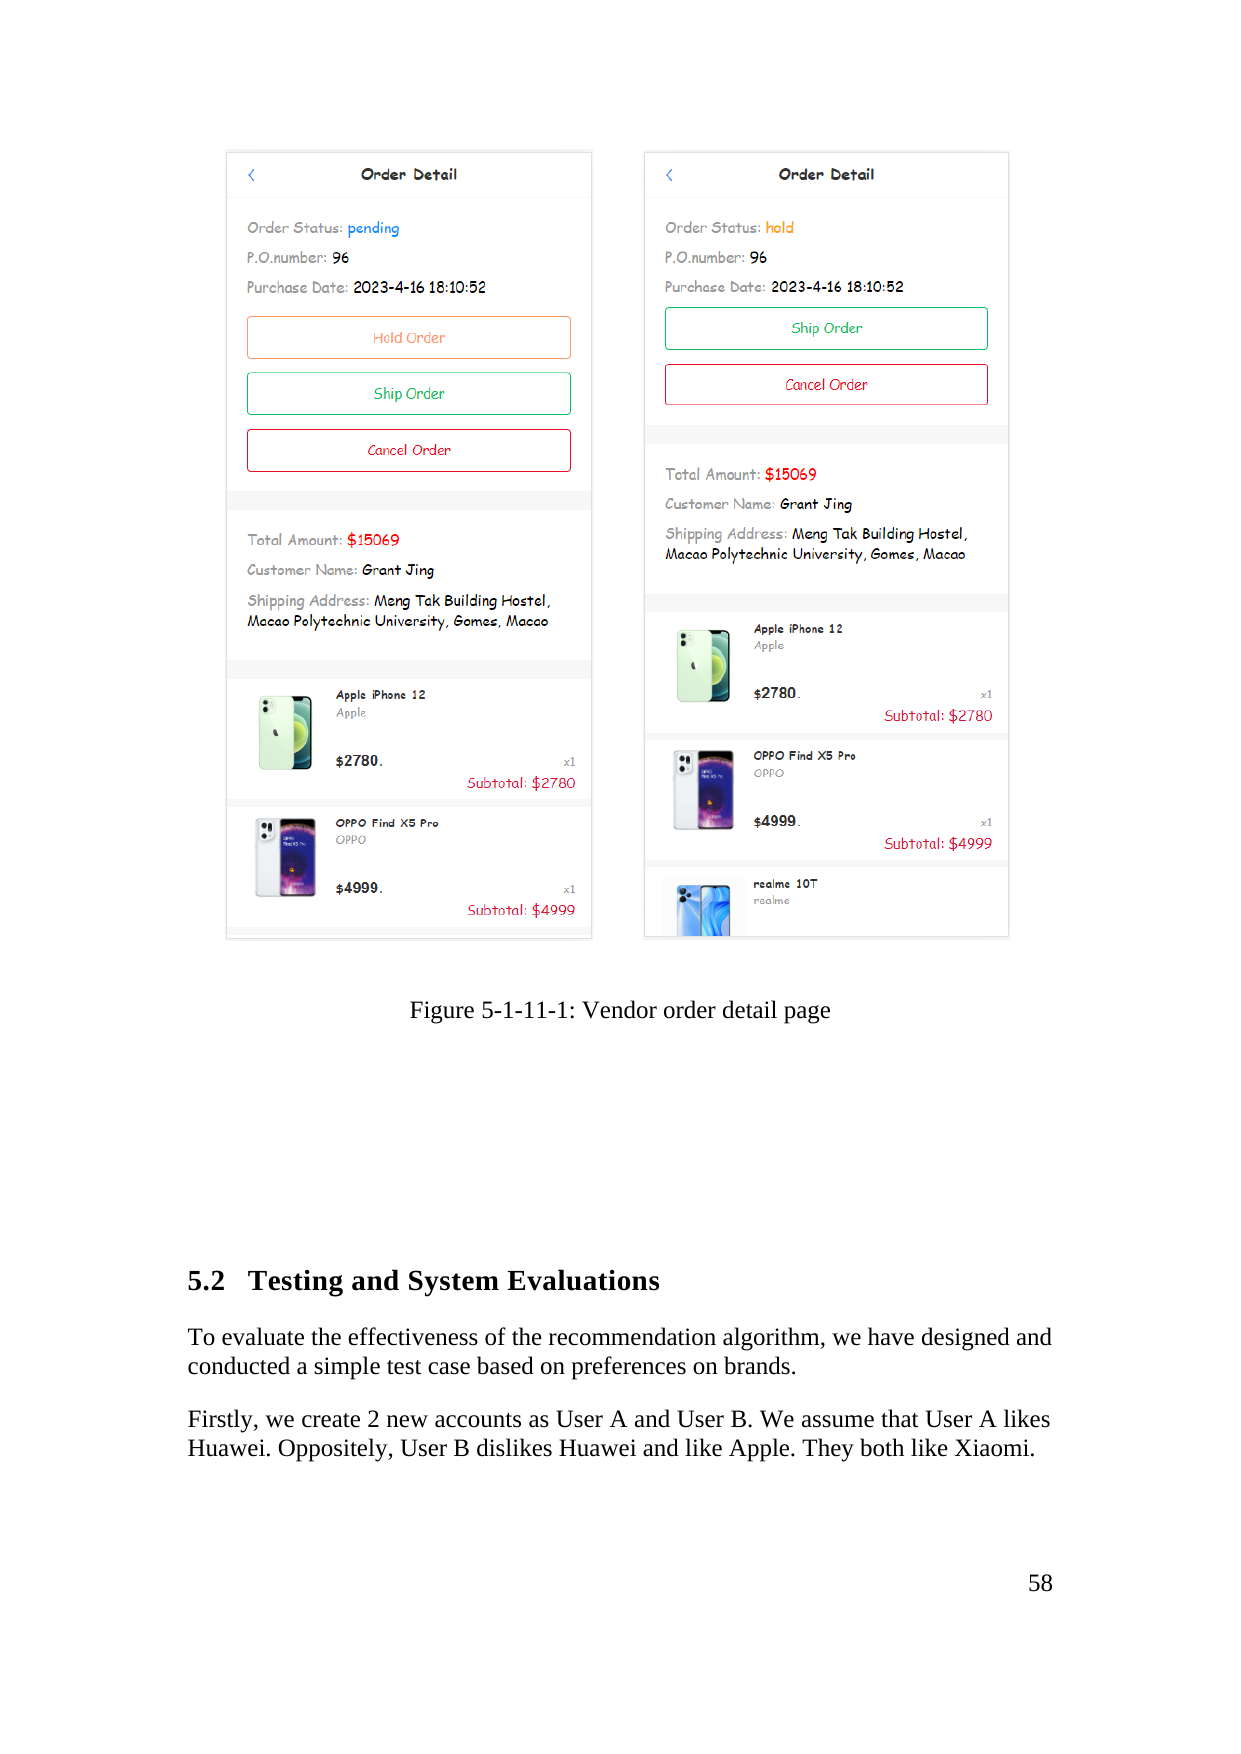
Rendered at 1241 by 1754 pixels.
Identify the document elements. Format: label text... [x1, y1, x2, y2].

text To evaluate the effectiveness of the recommendation algorithm, we have designed and conducted a simple test case based on preferences on brands. [187, 1322, 1053, 1379]
picture [225, 149, 594, 941]
text Firstly, we create 2 new accounts as User A and User B. We assume that User A likes Huawei. Oppositely, User B dislikes Huawei and like Apple. They both like Xiaomi. [187, 1404, 1053, 1462]
subtitle Testing and System Evaluations [187, 1263, 1053, 1297]
picture [642, 150, 1011, 940]
text Figure 5-1-11-1: Vendor order detail page [187, 995, 1053, 1023]
